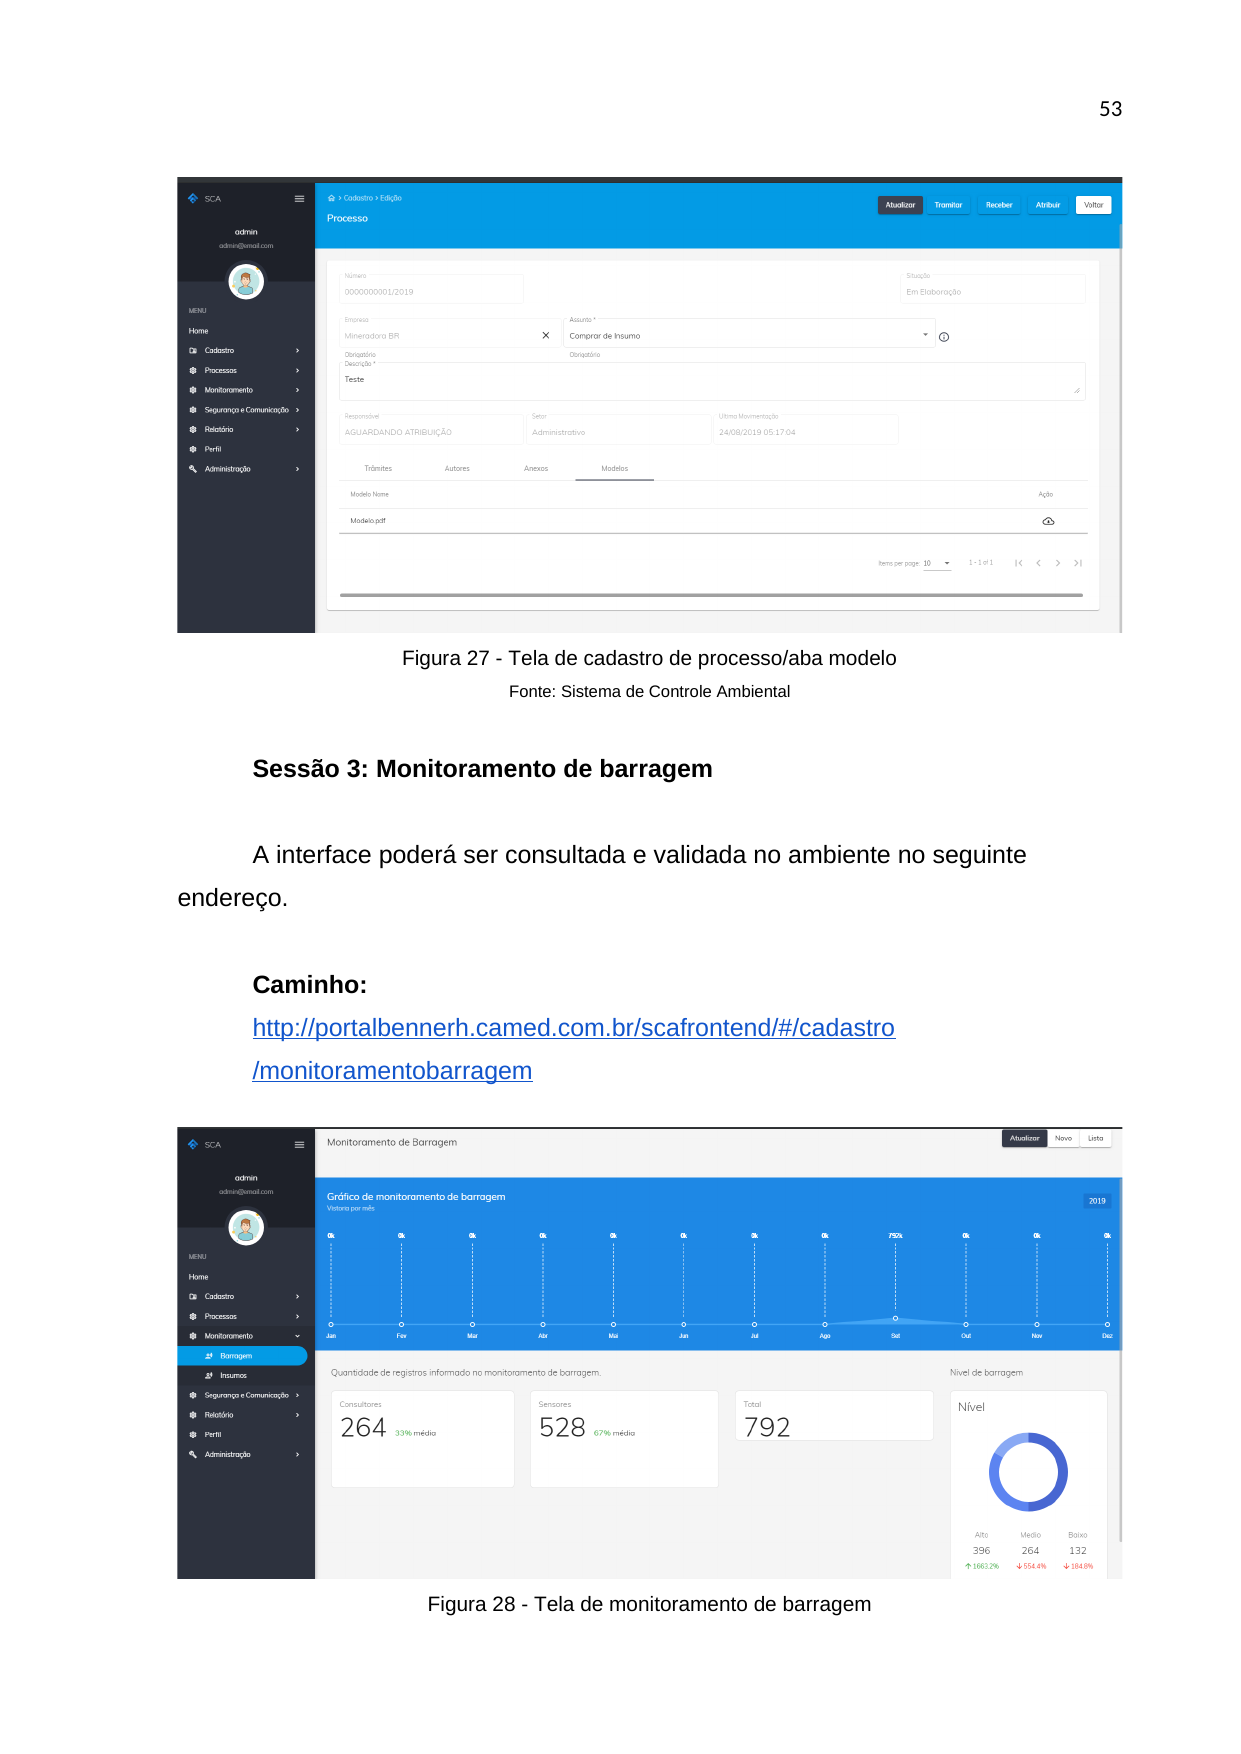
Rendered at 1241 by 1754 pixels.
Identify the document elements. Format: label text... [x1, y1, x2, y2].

text Fonte: Sistema de Controle Ambiental [177, 682, 1122, 701]
picture [177, 177, 1123, 633]
text Caminho: http://portalbennerh.camed.com.br/scafrontend/#/cadastro/monitoramentobarragem [252, 970, 1122, 1085]
text Sessão 3: Monitoramento de barragem [177, 754, 1122, 783]
picture [879, 197, 922, 213]
text Figura 27 - Tela de cadastro de processo/aba modelo [177, 646, 1122, 670]
text A interface poderá ser consultada e validada no ambiente no seguinte endereço. [177, 840, 1122, 912]
picture [1077, 197, 1111, 213]
text Figura 28 - Tela de monitoramento de barragem [177, 1592, 1122, 1616]
picture [177, 1127, 1123, 1579]
